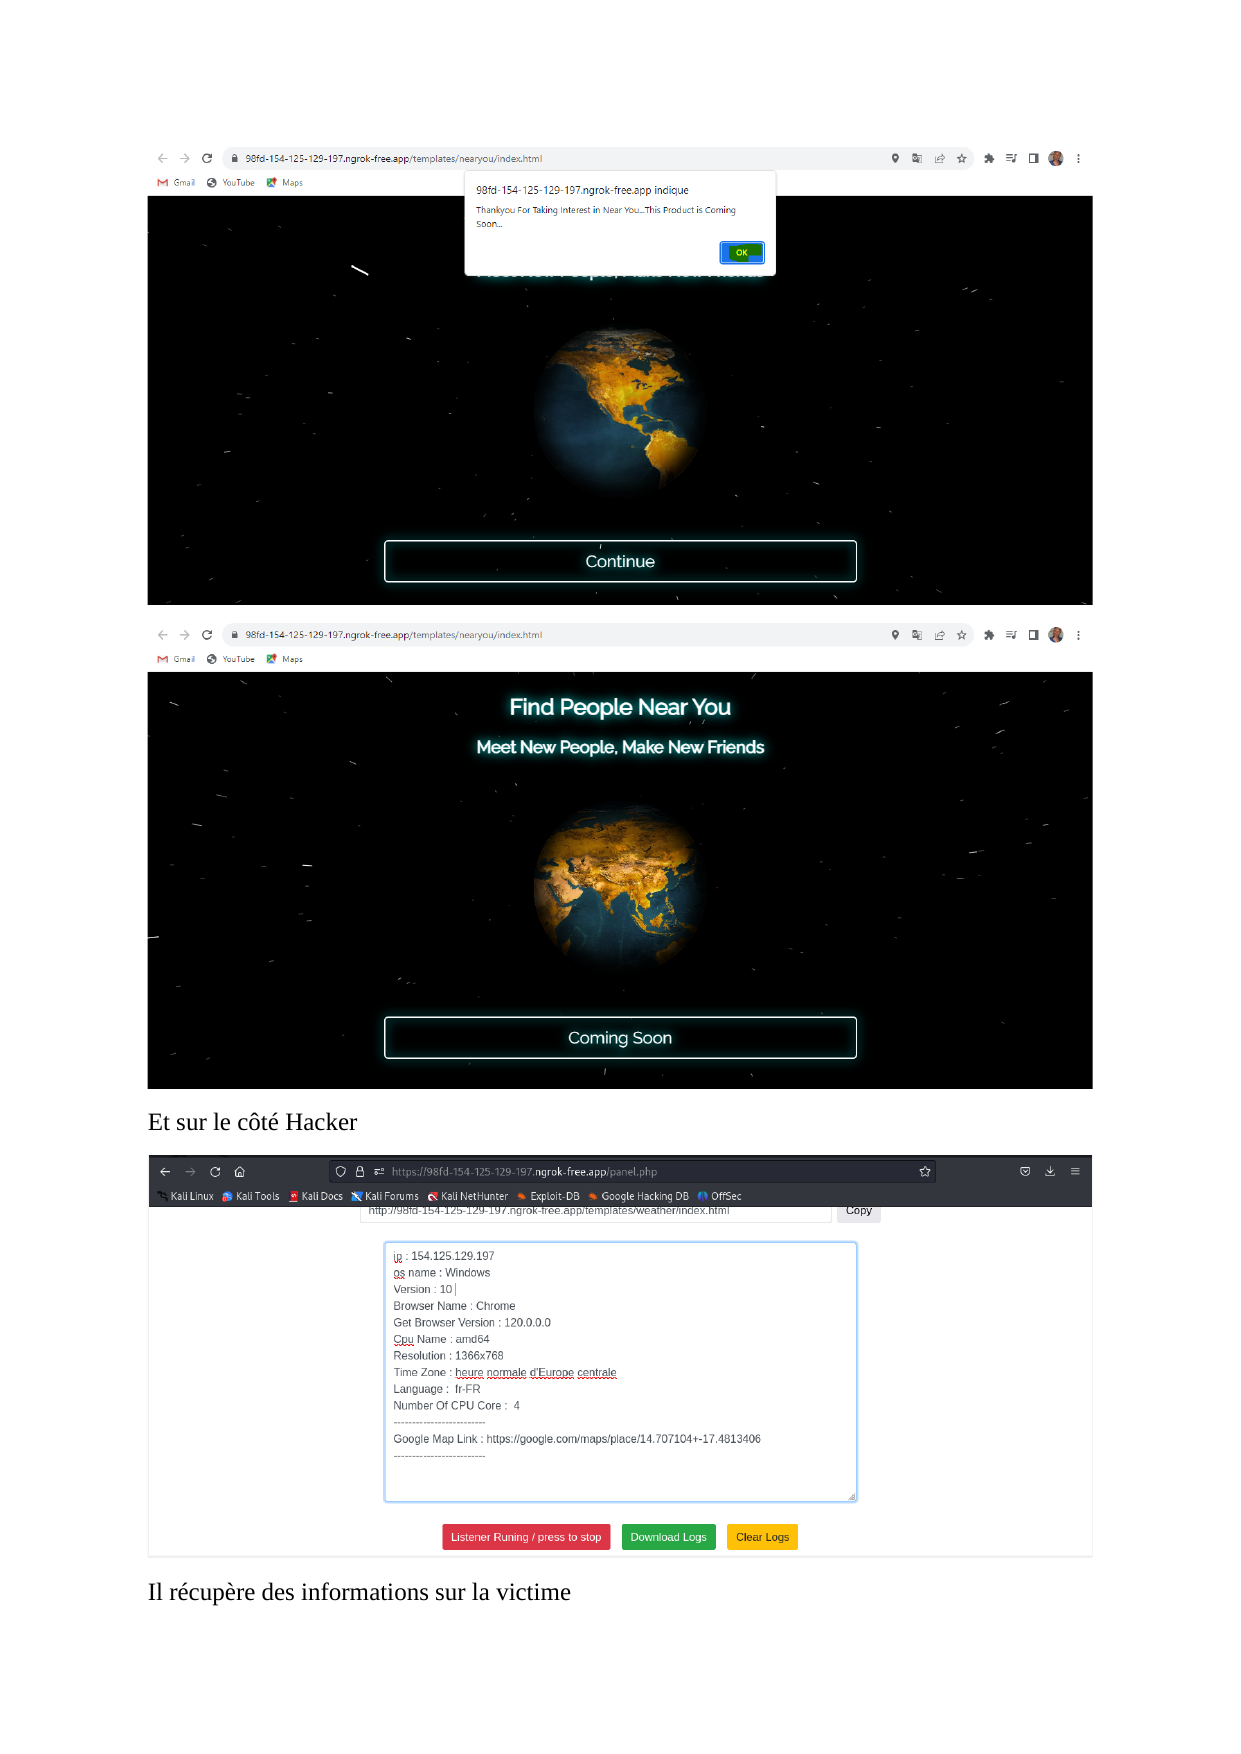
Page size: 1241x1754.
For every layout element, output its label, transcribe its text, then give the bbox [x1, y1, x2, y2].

text Et sur le côté Hacker [148, 1107, 1093, 1136]
text Il récupère des informations sur la victime [148, 1577, 1093, 1605]
picture [147, 147, 1093, 605]
picture [147, 1155, 1093, 1558]
picture [147, 623, 1093, 1089]
